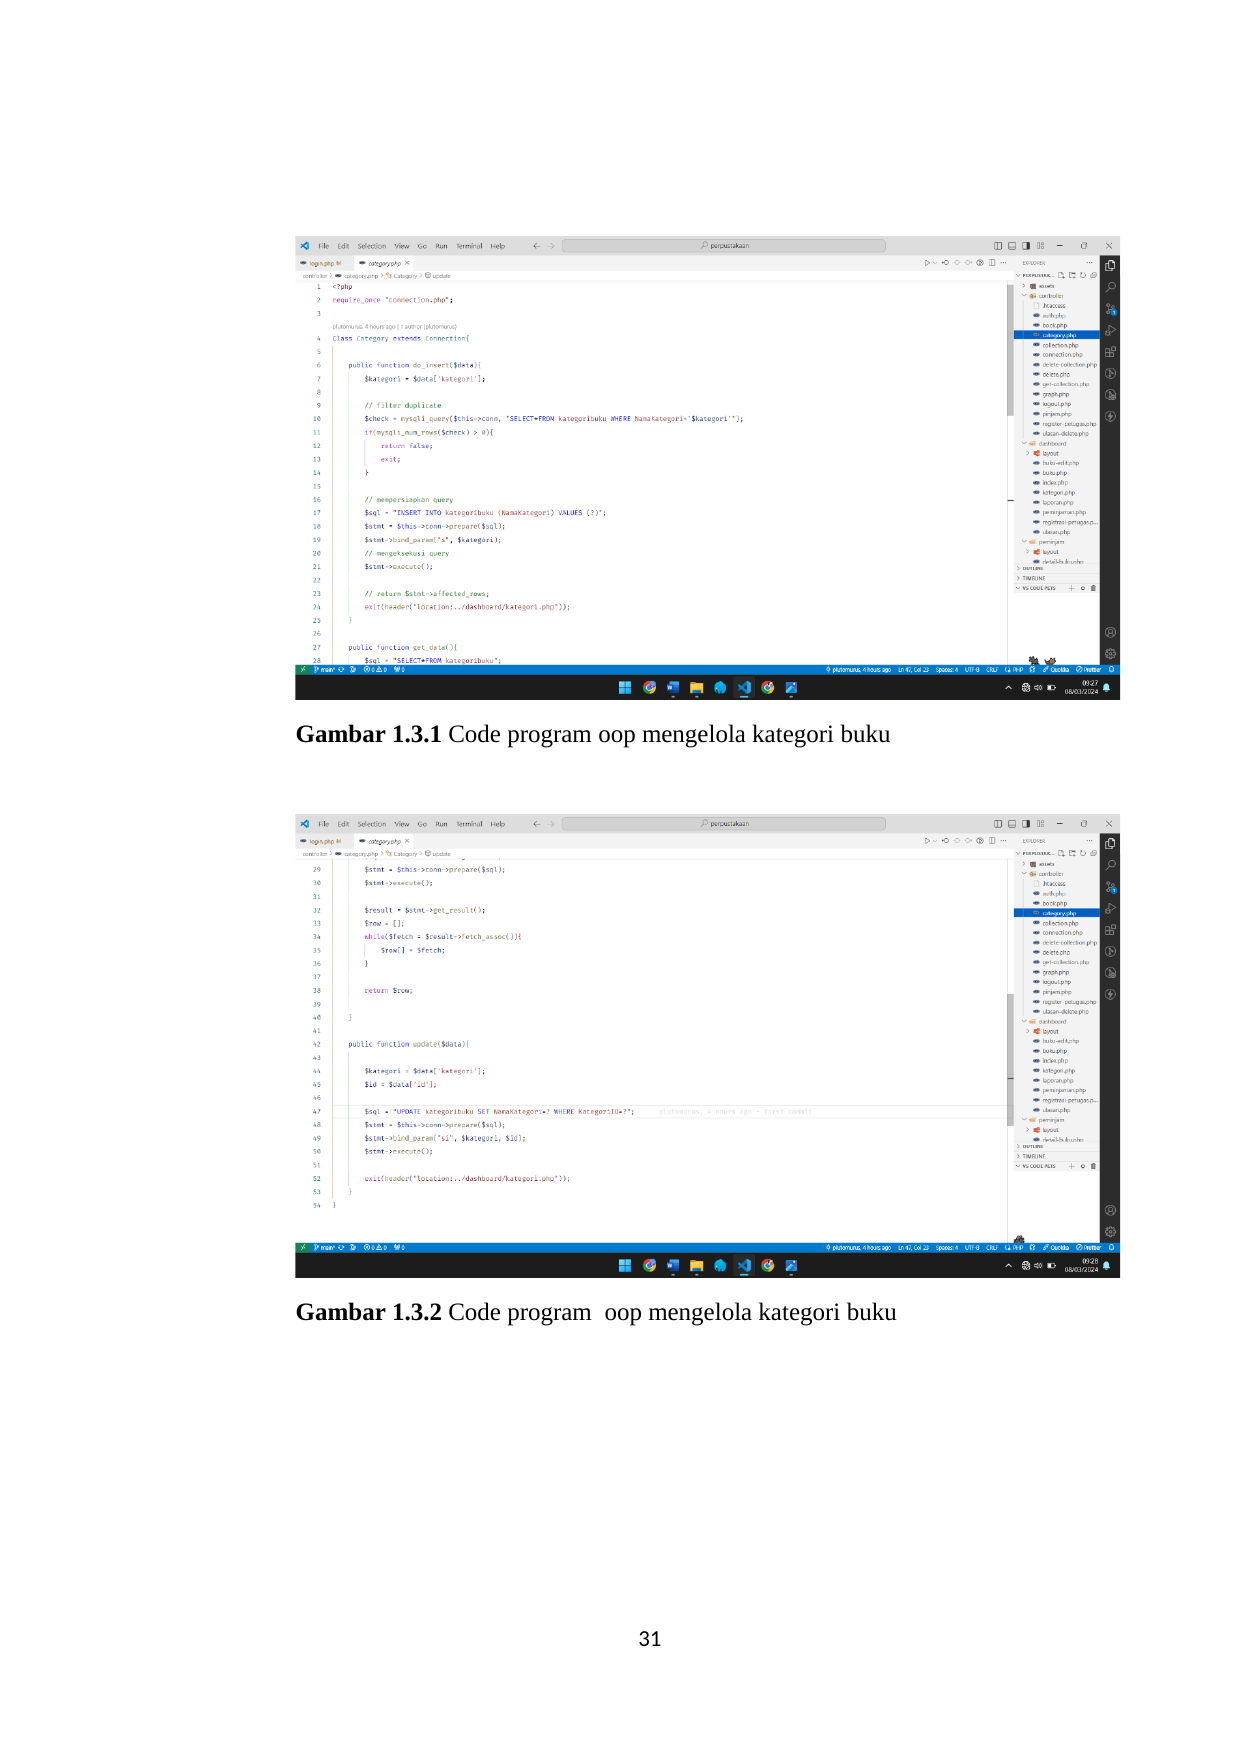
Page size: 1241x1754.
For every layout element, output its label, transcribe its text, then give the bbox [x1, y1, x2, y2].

text Gambar 1.3.2 Code program oop mengelola kategori buku [295, 1297, 1063, 1325]
picture [295, 814, 1121, 1278]
text Gambar 1.3.1 Code program oop mengelola kategori buku [295, 719, 1063, 747]
picture [295, 236, 1121, 700]
